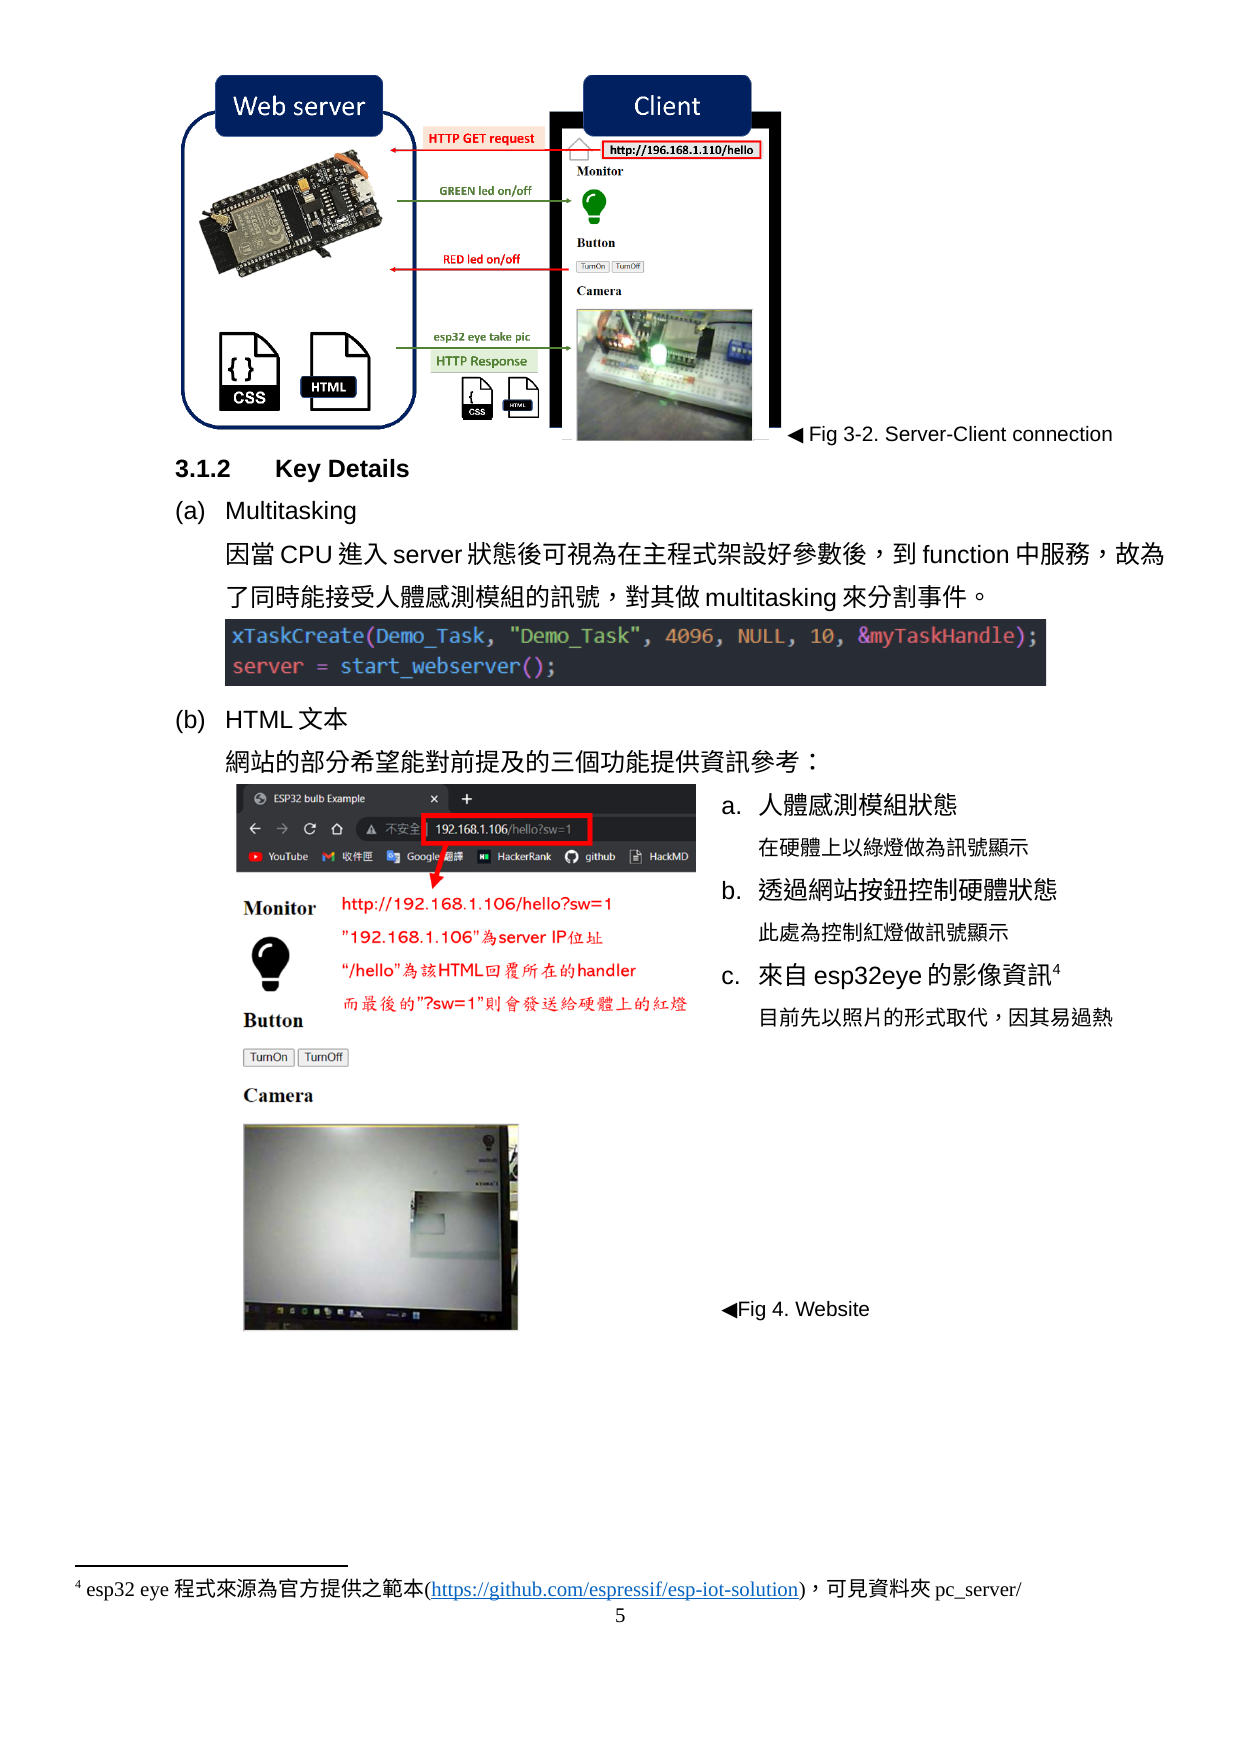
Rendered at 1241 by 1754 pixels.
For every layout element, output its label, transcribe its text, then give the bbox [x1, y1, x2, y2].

picture [225, 619, 1047, 686]
text 3.1.2 Key Details [175, 450, 1165, 487]
list HTML文本 [175, 699, 1165, 736]
picture [236, 784, 699, 1334]
table_header [225, 785, 710, 1351]
list Multitasking [175, 492, 1165, 529]
picture [175, 75, 782, 441]
list 網站的部分希望能對前提及的三個功能提供資訊參考： [225, 742, 1165, 779]
table_header 人體感測模組狀態 在硬體上以綠燈做為訊號顯示 透過網站按鈕控制硬體狀態 此處為控制紅燈做訊號顯示 來自esp32eye的影像資訊 目前先以照片的形式取代，因其易過熱 ◀Fig 4. Website [710, 785, 1165, 1351]
list 因當CPU進入server狀態後可視為在主程式架設好參數後，到function中服務，故為了同時能接受人體感測模組的訊號，對其做multitasking來分割事件。 [225, 533, 1165, 614]
